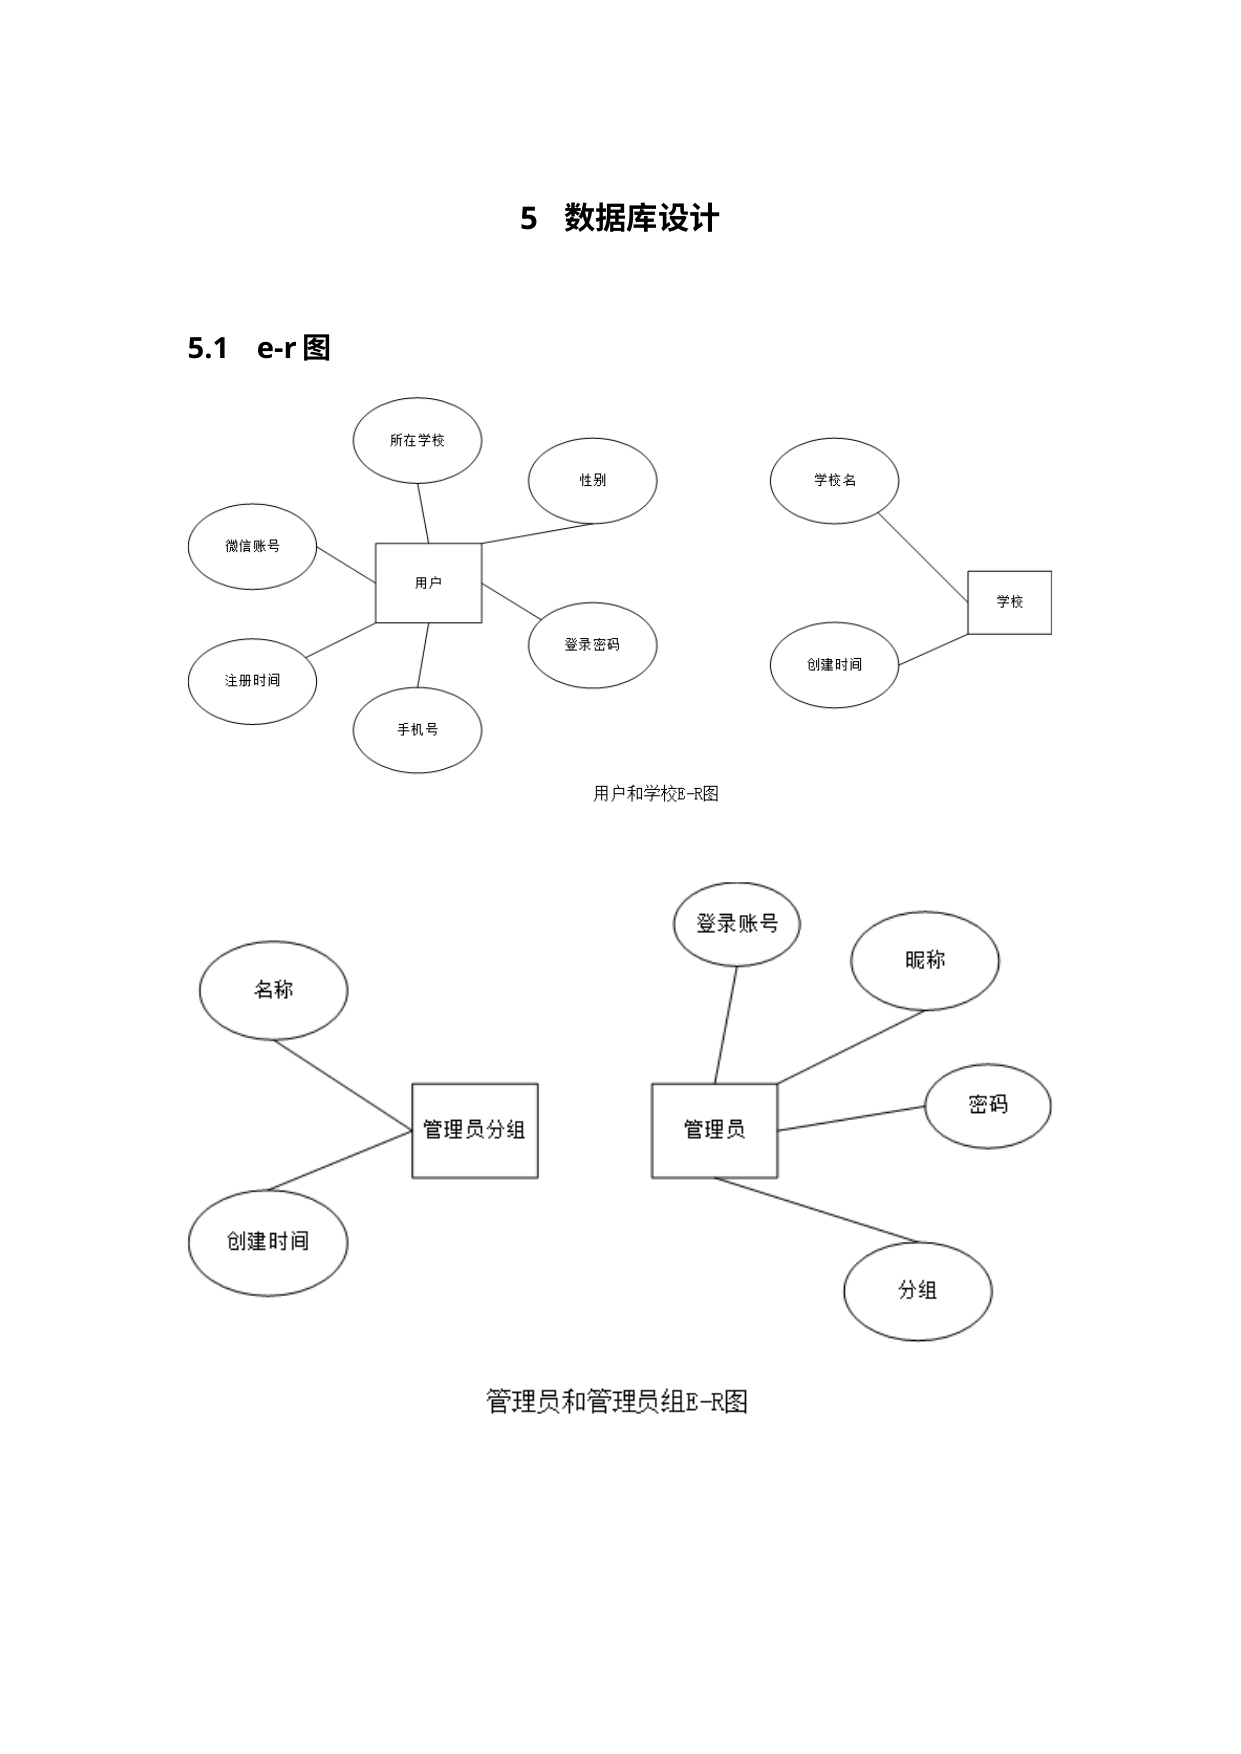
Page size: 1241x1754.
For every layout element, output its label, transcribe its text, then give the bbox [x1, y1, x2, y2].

subtitle 数据库设计 [187, 172, 1053, 260]
picture [187, 397, 1053, 811]
picture [187, 882, 1053, 1428]
subtitle e-r图 [187, 324, 1053, 368]
